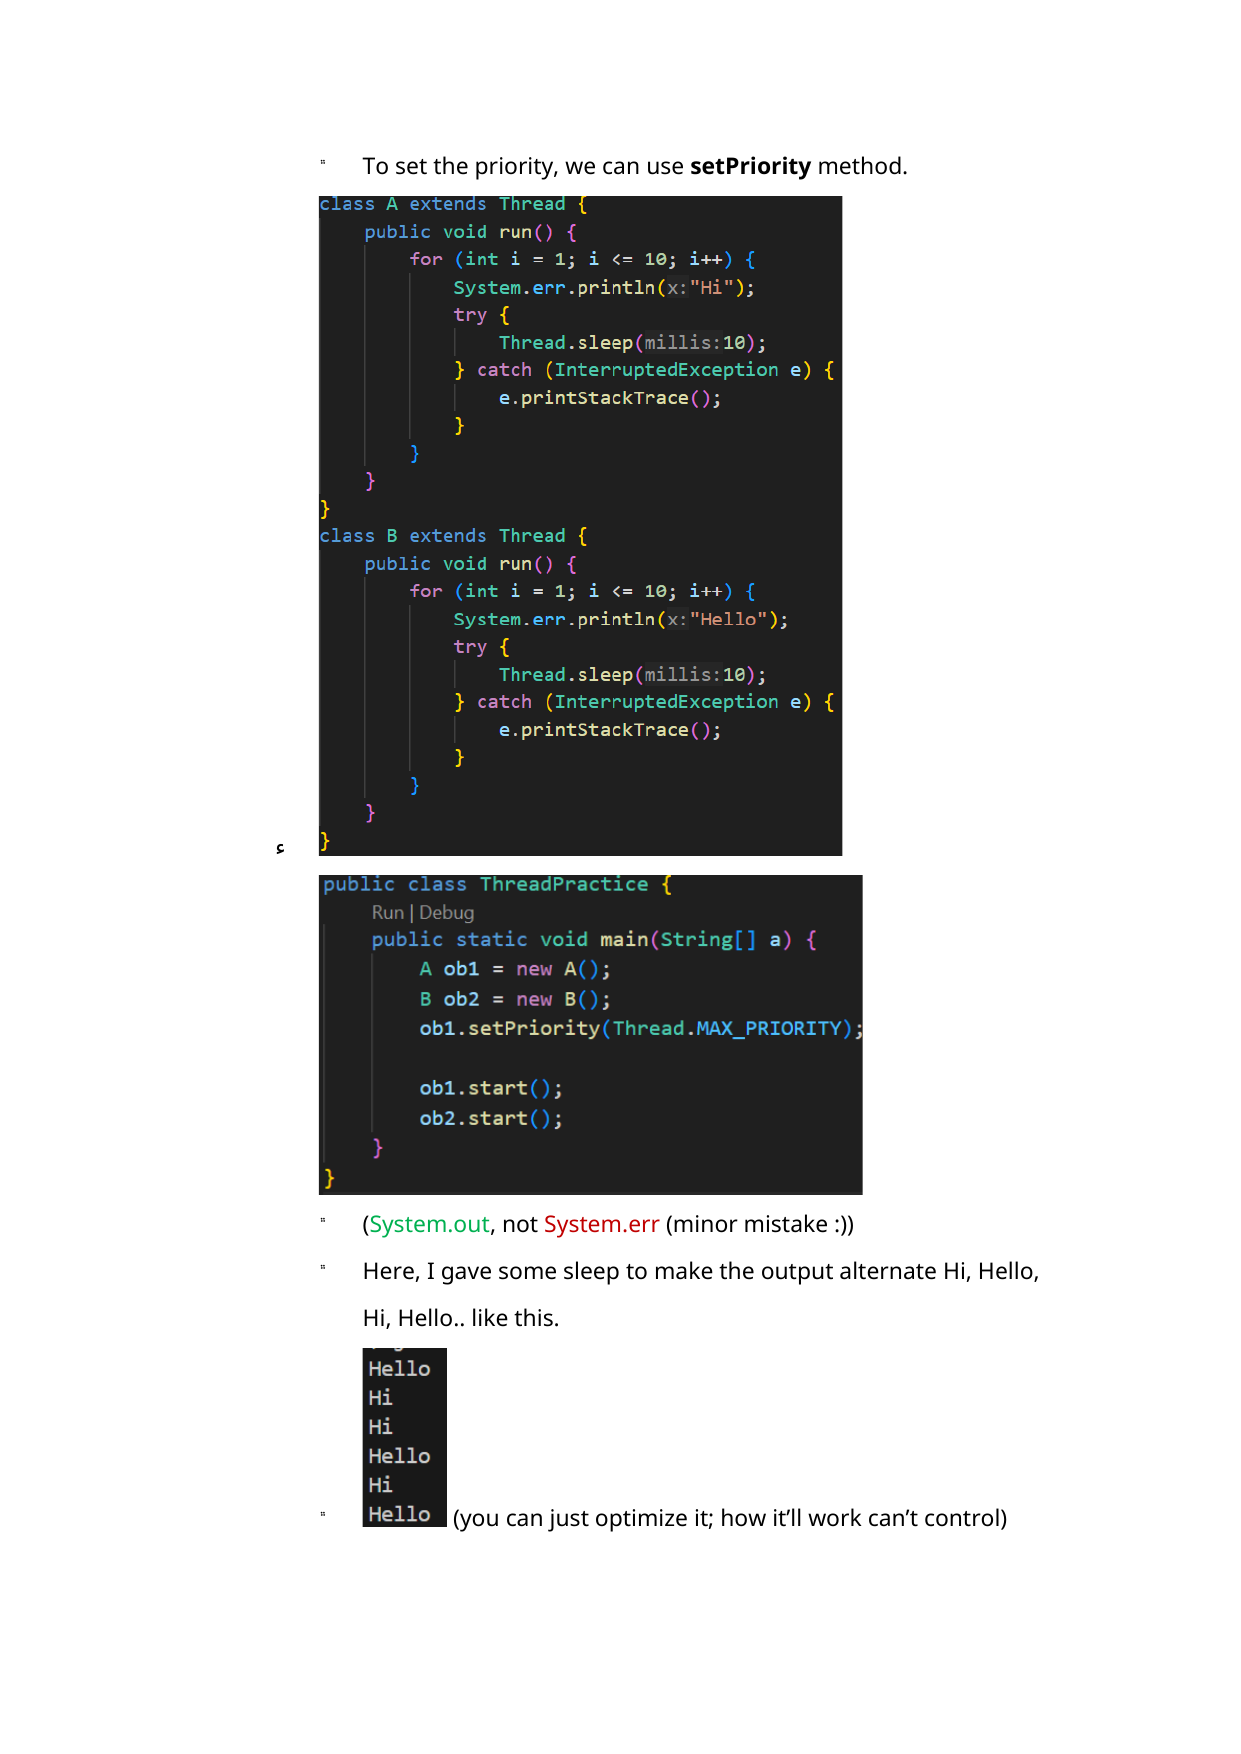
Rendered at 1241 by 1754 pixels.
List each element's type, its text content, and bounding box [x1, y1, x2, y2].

list Here, I gave some sleep to make the output alternate Hi, Hello, Hi, Hello.. like this. [319, 1255, 1053, 1333]
list (you can just optimize it; how it’ll work can’t control) [319, 1349, 1053, 1533]
picture [318, 875, 863, 1195]
list To set the priority, we can use setPriority method. [319, 150, 1053, 181]
picture [318, 196, 843, 856]
picture [362, 1348, 447, 1527]
list (System.out, not System.err (minor mistake :)) [319, 1208, 1053, 1239]
